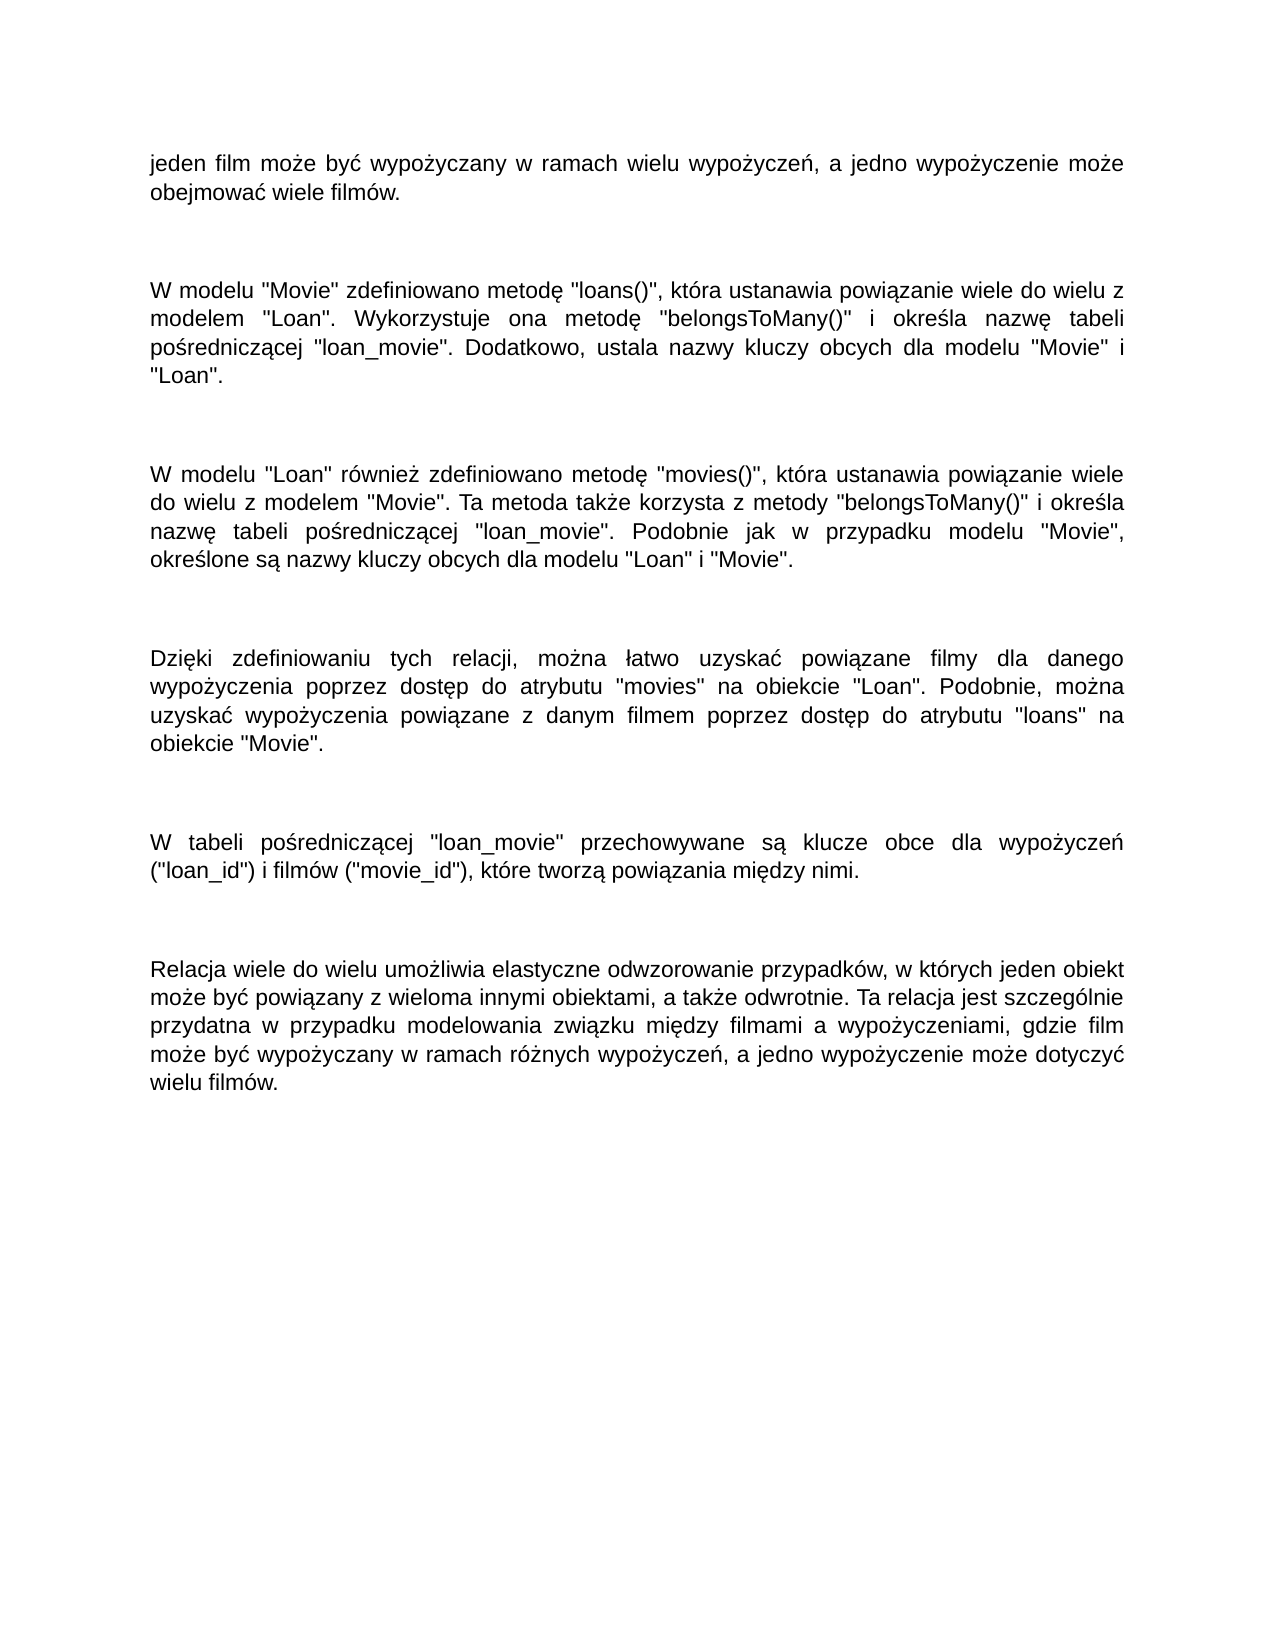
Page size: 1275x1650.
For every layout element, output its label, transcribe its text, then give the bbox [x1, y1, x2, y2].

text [150, 150, 1125, 205]
text Dzięki zdefiniowaniu tych relacji, można łatwo uzyskać powiązane filmy dla danego wypożyczenia poprzez dostęp do atrybutu "movies" na obiekcie "Loan". Podobnie, można uzyskać wypożyczenia powiązane z danym filmem poprzez dostęp do atrybutu "loans" na obiekcie "Movie". [150, 645, 1125, 756]
text W modelu "Loan" również zdefiniowano metodę "movies()", która ustanawia powiązanie wiele do wielu z modelem "Movie". Ta metoda także korzysta z metody "belongsToMany()" i określa nazwę tabeli pośredniczącej "loan_movie". Podobnie jak w przypadku modelu "Movie", określone są nazwy kluczy obcych dla modelu "Loan" i "Movie". [150, 461, 1125, 572]
text W modelu "Movie" zdefiniowano metodę "loans()", która ustanawia powiązanie wiele do wielu z modelem "Loan". Wykorzystuje ona metodę "belongsToMany()" i określa nazwę tabeli pośredniczącej "loan_movie". Dodatkowo, ustala nazwy kluczy obcych dla modelu "Movie" i "Loan". [150, 277, 1125, 389]
text Relacja wiele do wielu umożliwia elastyczne odwzorowanie przypadków, w których jeden obiekt może być powiązany z wieloma innymi obiektami, a także odwrotnie. Ta relacja jest szczególnie przydatna w przypadku modelowania związku między filmami a wypożyczeniami, gdzie film może być wypożyczany w ramach różnych wypożyczeń, a jedno wypożyczenie może dotyczyć wielu filmów. [150, 956, 1125, 1096]
text W tabeli pośredniczącej "loan_movie" przechowywane są klucze obce dla wypożyczeń ("loan_id") i filmów ("movie_id"), które tworzą powiązania między nimi. [150, 828, 1125, 883]
